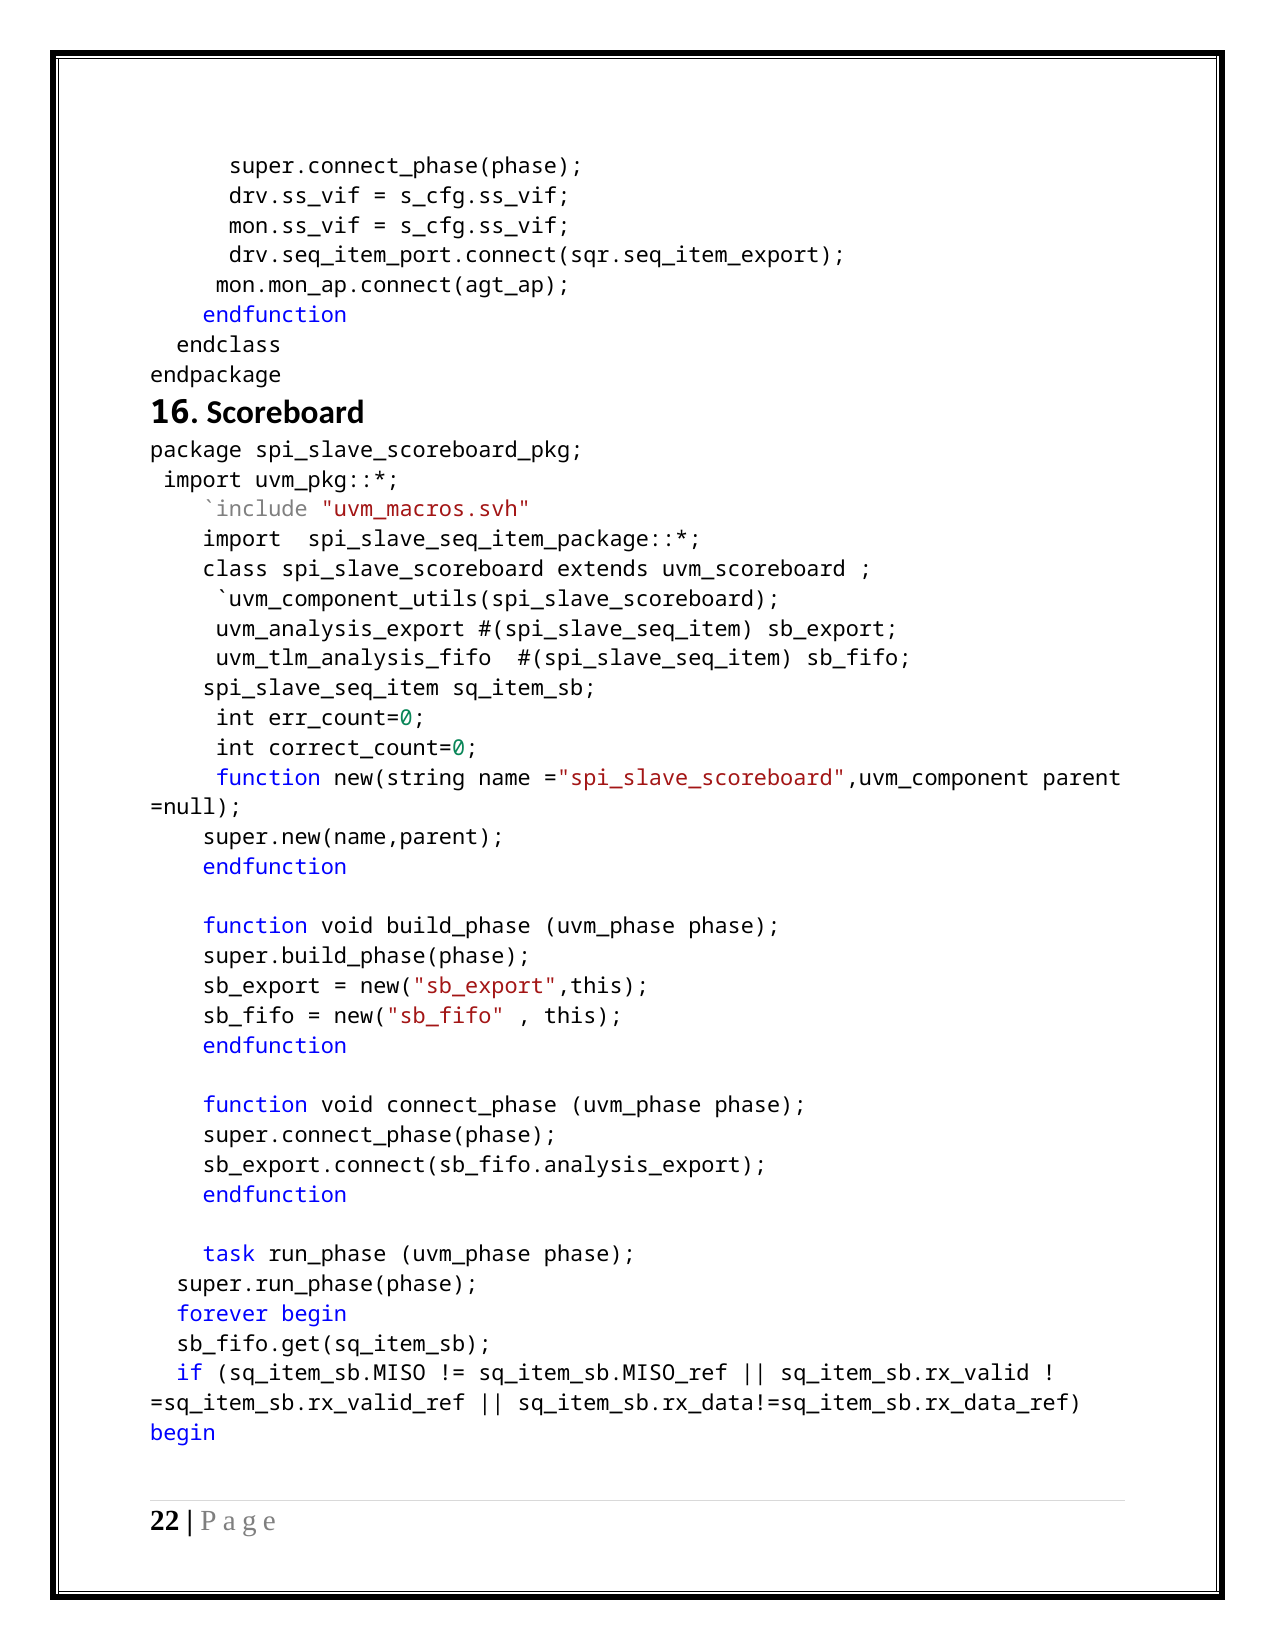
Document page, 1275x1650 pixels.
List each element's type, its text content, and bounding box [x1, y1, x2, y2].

text super.run_phase(phase); [150, 1268, 1125, 1298]
text endfunction [150, 299, 1125, 329]
text drv.seq_item_port.connect(sqr.seq_item_export); [150, 239, 1125, 269]
text mon.ss_vif = s_cfg.ss_vif; [150, 209, 1125, 239]
text sb_export.connect(sb_fifo.analysis_export); [150, 1149, 1125, 1178]
text function void connect_phase (uvm_phase phase); [150, 1089, 1125, 1119]
text int correct_count=0; [150, 732, 1125, 761]
text endfunction [150, 1029, 1125, 1059]
text task run_phase (uvm_phase phase); [150, 1238, 1125, 1268]
text sb_export = new("sb_export",this); [150, 970, 1125, 1000]
text function new(string name ="spi_slave_scoreboard",uvm_component parent =null); [150, 761, 1125, 821]
text sb_fifo = new("sb_fifo" , this); [150, 1000, 1125, 1029]
text mon.mon_ap.connect(agt_ap); [150, 269, 1125, 299]
text `include "uvm_macros.svh" [150, 493, 1125, 523]
text super.build_phase(phase); [150, 940, 1125, 970]
text `uvm_component_utils(spi_slave_scoreboard); [150, 583, 1125, 612]
text uvm_tlm_analysis_fifo #(spi_slave_seq_item) sb_fifo; [150, 642, 1125, 672]
text sb_fifo.get(sq_item_sb); [150, 1327, 1125, 1357]
text forever begin [150, 1298, 1125, 1327]
text super.connect_phase(phase); [150, 1119, 1125, 1149]
text spi_slave_seq_item sq_item_sb; [150, 672, 1125, 702]
text class spi_slave_scoreboard extends uvm_scoreboard ; [150, 553, 1125, 583]
text endpackage [150, 358, 1125, 388]
text super.new(name,parent); [150, 821, 1125, 851]
text import uvm_pkg::*; [150, 463, 1125, 493]
text if (sq_item_sb.MISO != sq_item_sb.MISO_ref || sq_item_sb.rx_valid !=sq_item_sb.rx_valid_ref || sq_item_sb.rx_data!=sq_item_sb.rx_data_ref) begin [150, 1357, 1125, 1447]
text drv.ss_vif = s_cfg.ss_vif; [150, 180, 1125, 209]
text endclass [150, 329, 1125, 358]
text endfunction [150, 1178, 1125, 1208]
text import spi_slave_seq_item_package::*; [150, 523, 1125, 553]
text package spi_slave_scoreboard_pkg; [150, 434, 1125, 463]
text int err_count=0; [150, 702, 1125, 732]
text super.connect_phase(phase); [150, 150, 1125, 180]
text endfunction [150, 851, 1125, 881]
text function void build_phase (uvm_phase phase); [150, 910, 1125, 940]
text 16. Scoreboard [150, 388, 1125, 434]
text uvm_analysis_export #(spi_slave_seq_item) sb_export; [150, 612, 1125, 642]
